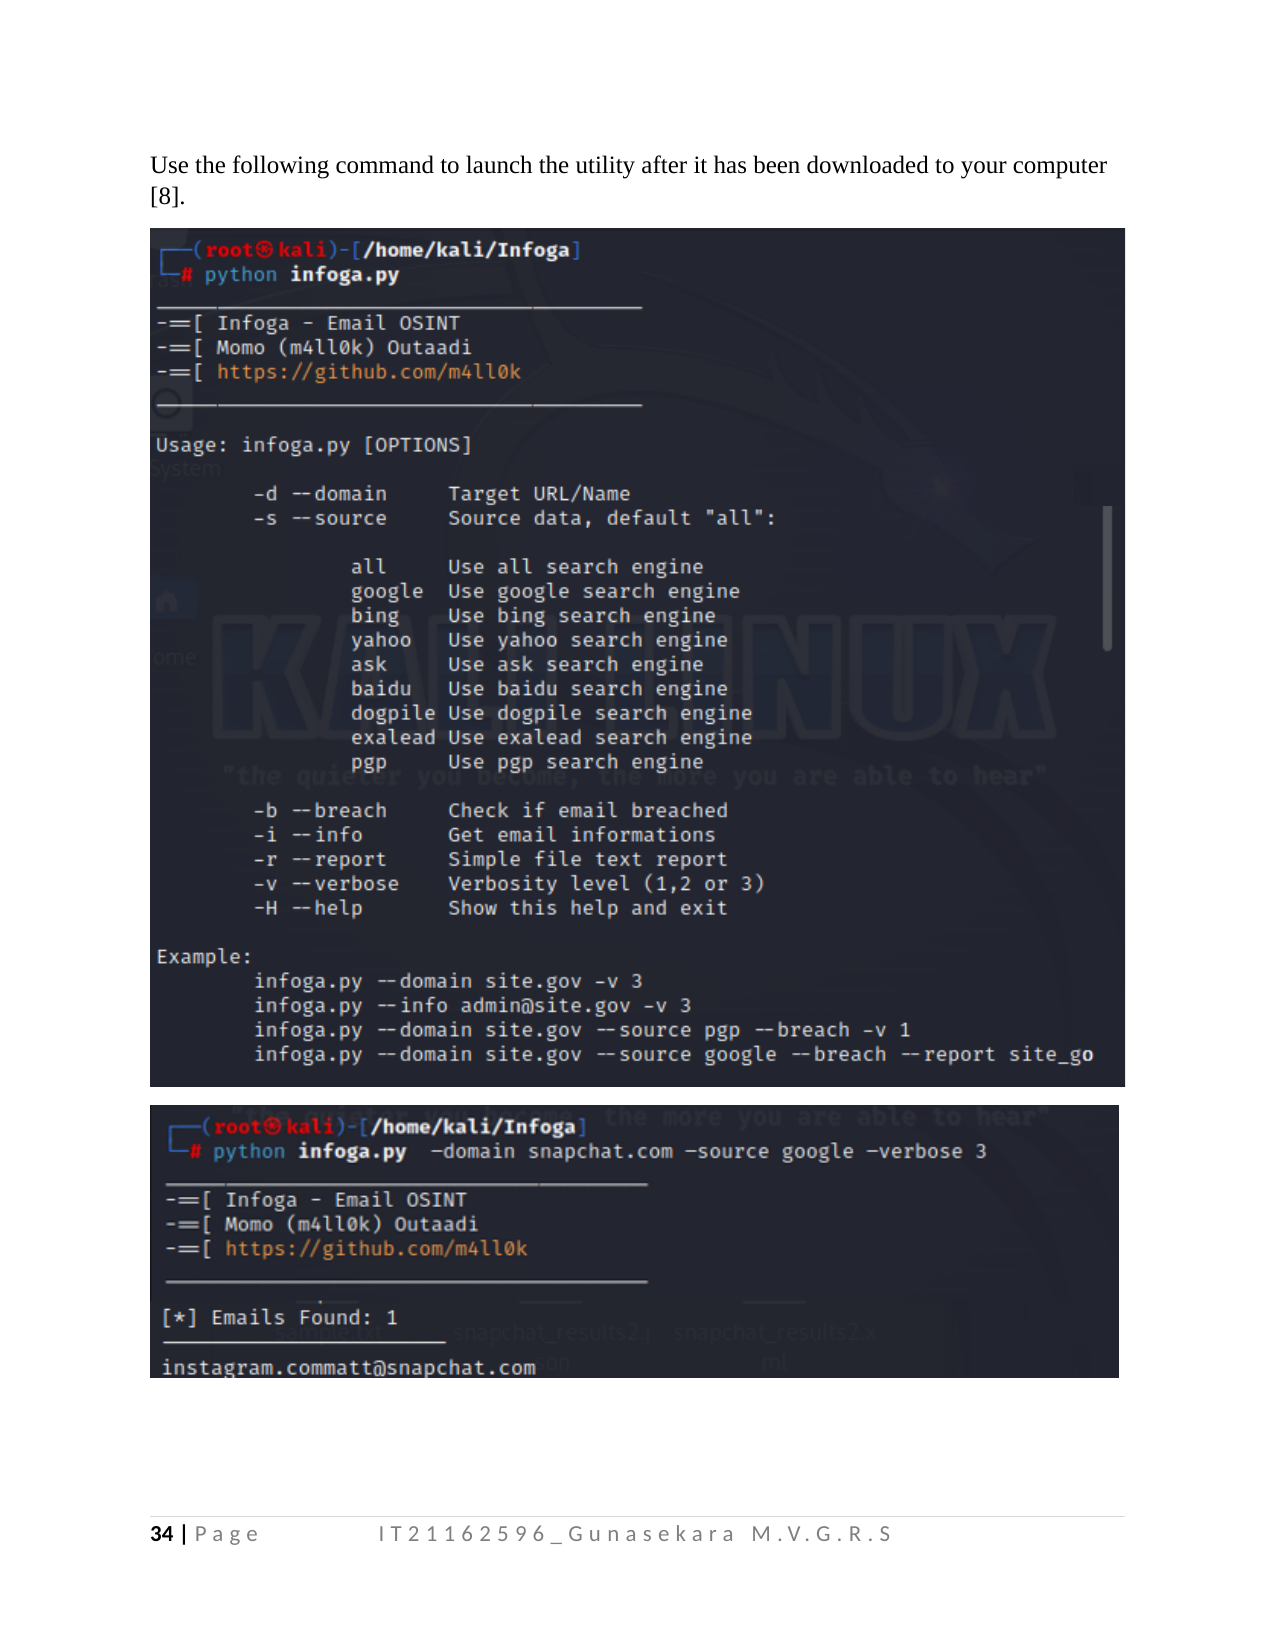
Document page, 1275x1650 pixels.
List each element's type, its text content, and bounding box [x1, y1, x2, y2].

picture [150, 228, 1125, 1087]
picture [150, 1105, 1119, 1378]
text Use the following command to launch the utility after it has been downloaded to your computer. [150, 150, 1125, 210]
